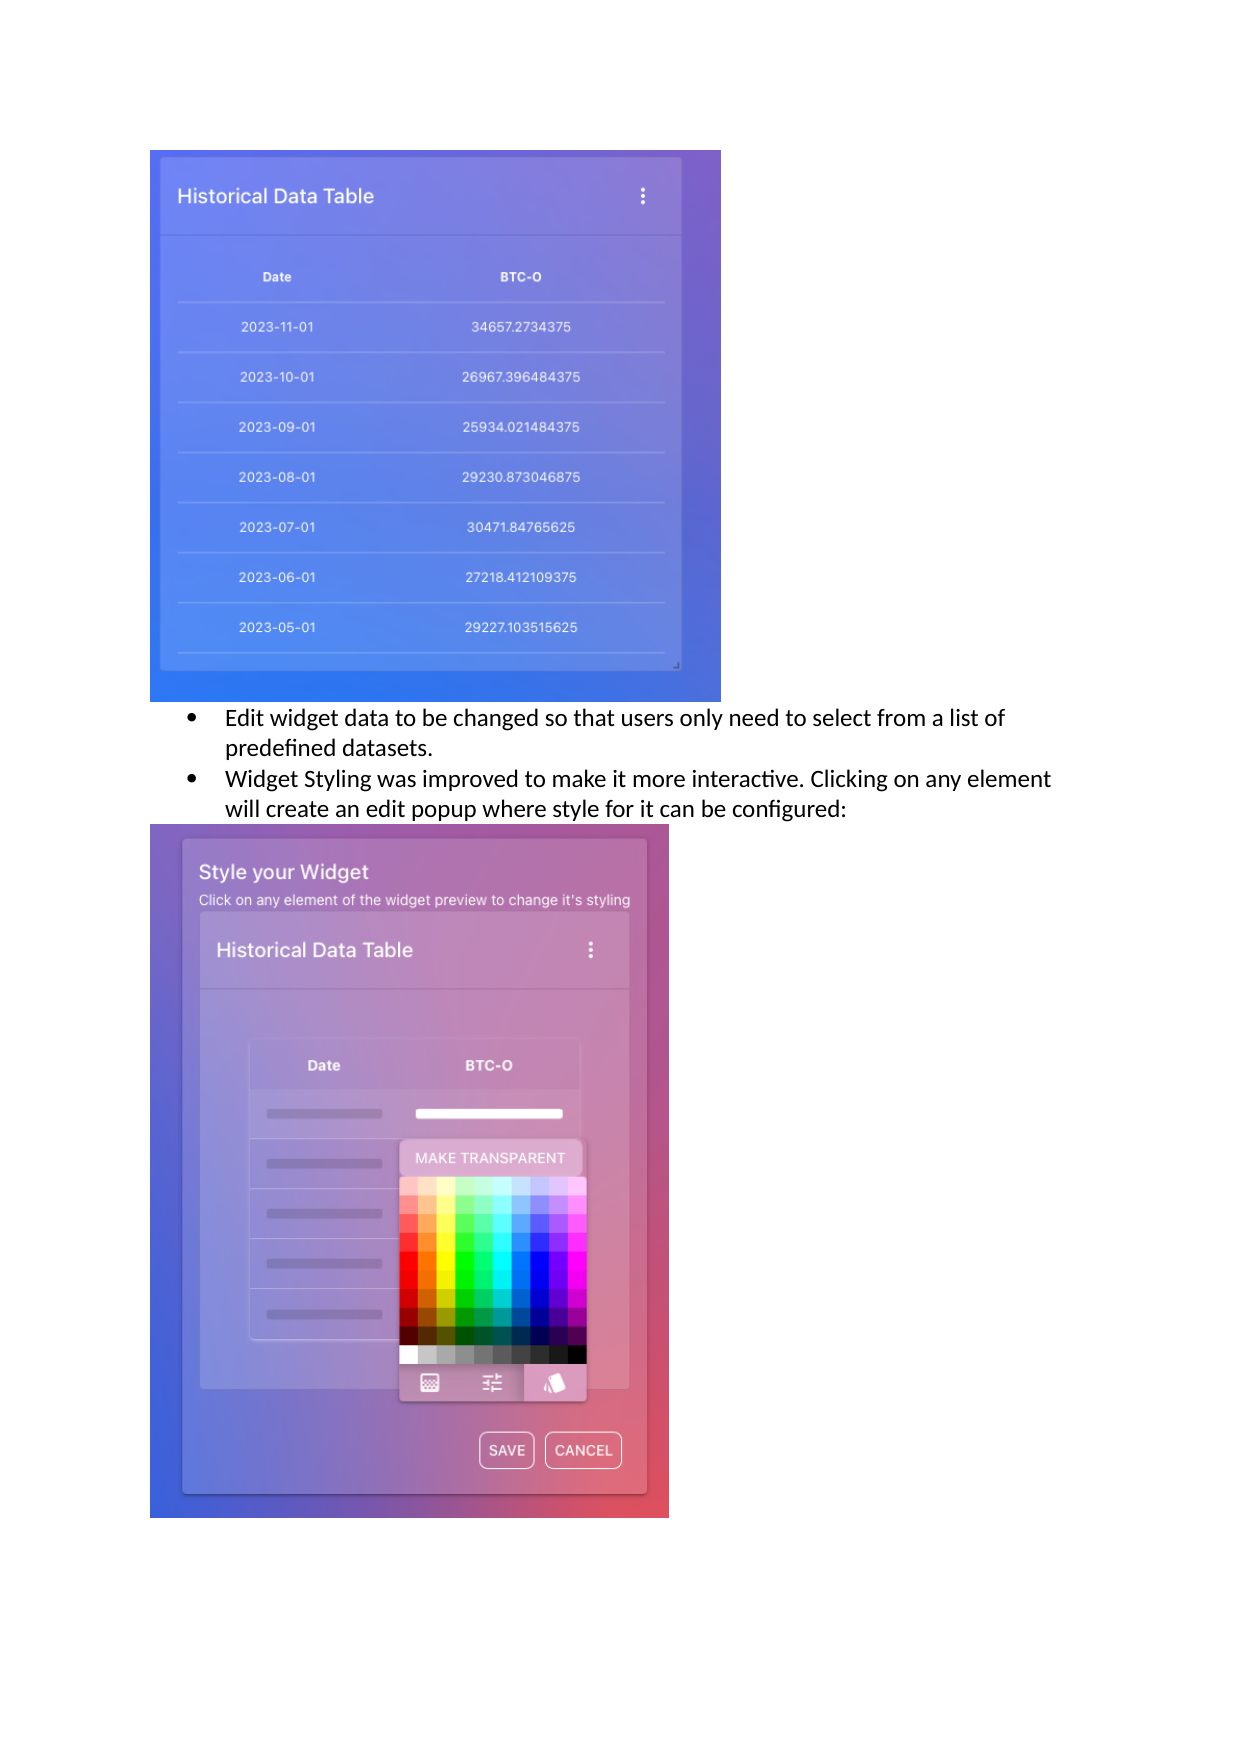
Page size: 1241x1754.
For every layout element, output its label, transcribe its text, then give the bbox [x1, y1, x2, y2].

picture [150, 150, 721, 702]
picture [150, 824, 669, 1518]
list Edit widget data to be changed so that users only need to select from a list of predefined datasets. [187, 702, 1090, 763]
list Widget Styling was improved to make it more interactive. Clicking on any element will create an edit popup where style for it can be configured: [187, 763, 1090, 824]
